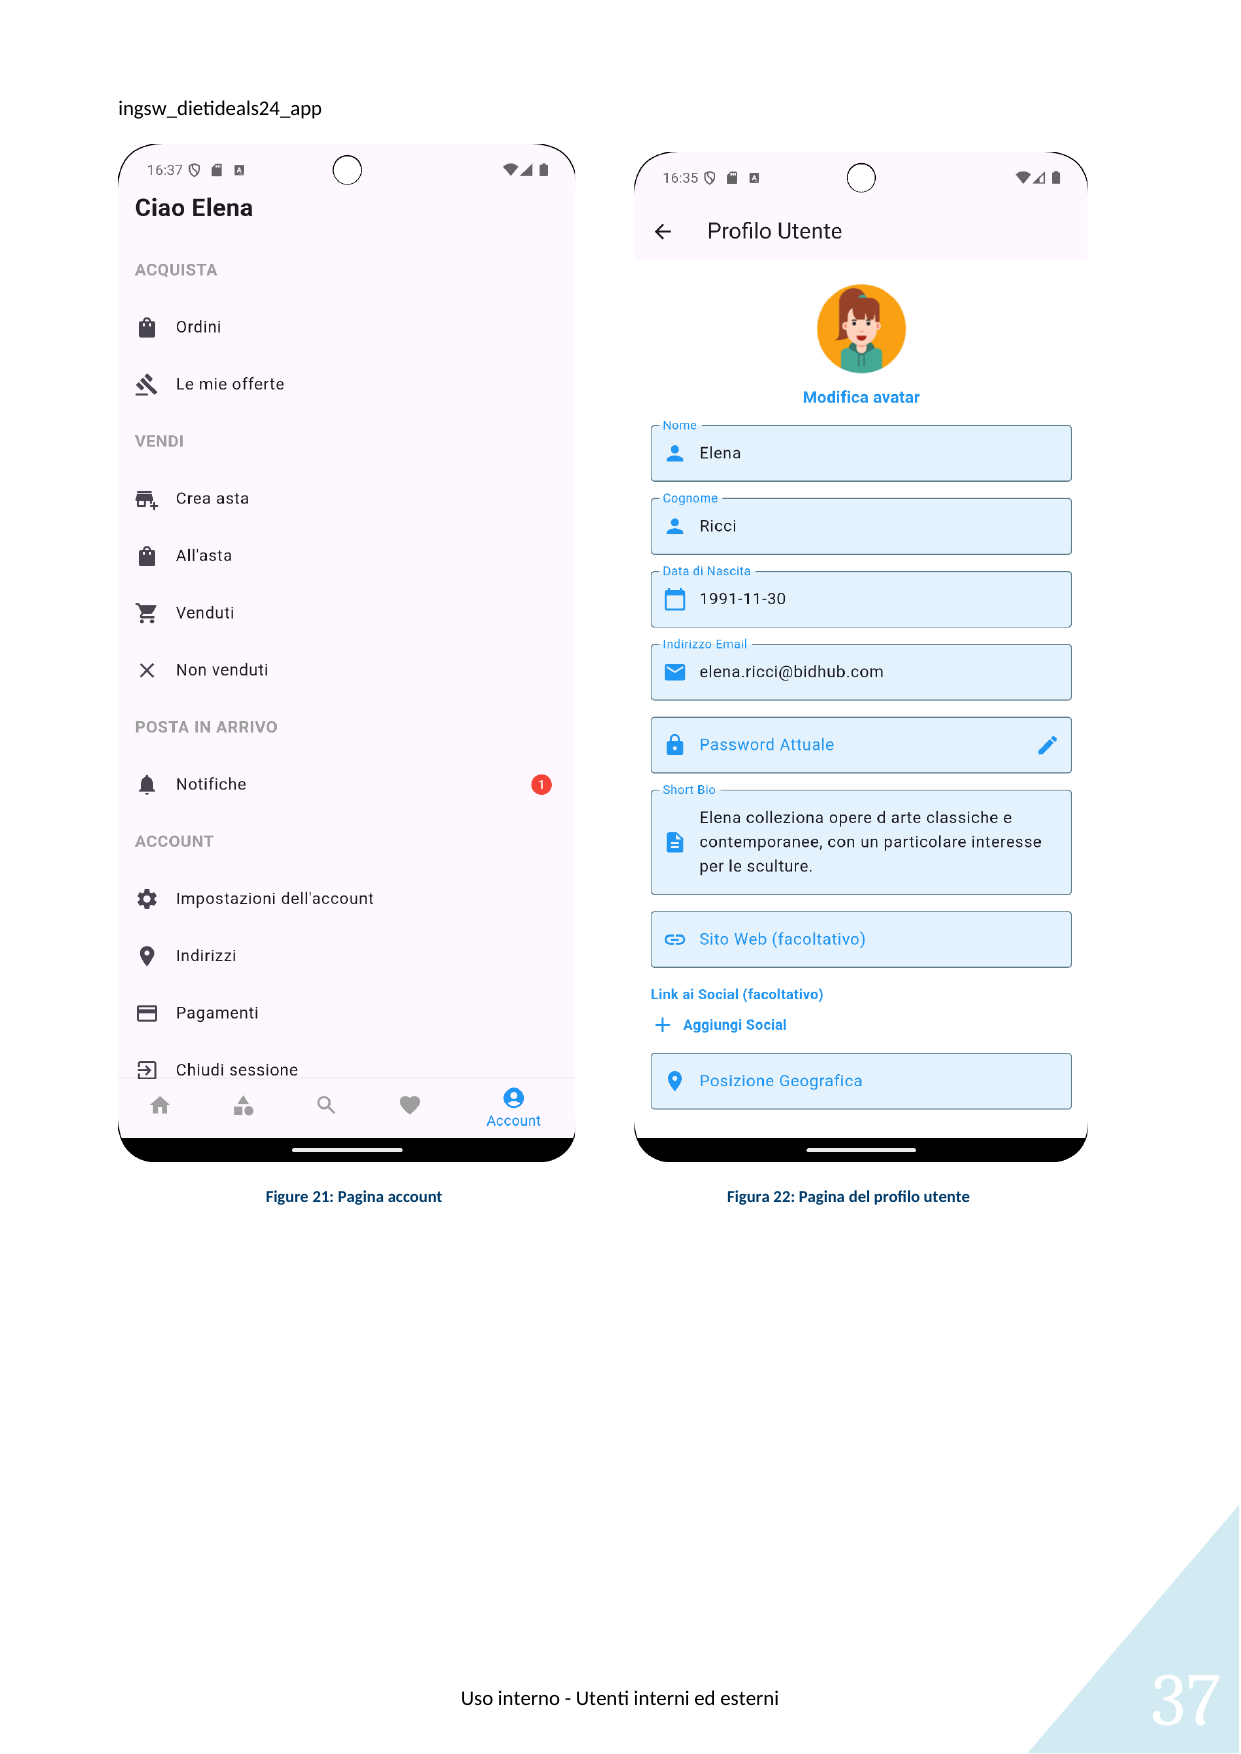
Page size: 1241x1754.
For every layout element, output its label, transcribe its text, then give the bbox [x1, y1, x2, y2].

picture [118, 144, 575, 1162]
picture [634, 152, 1088, 1162]
